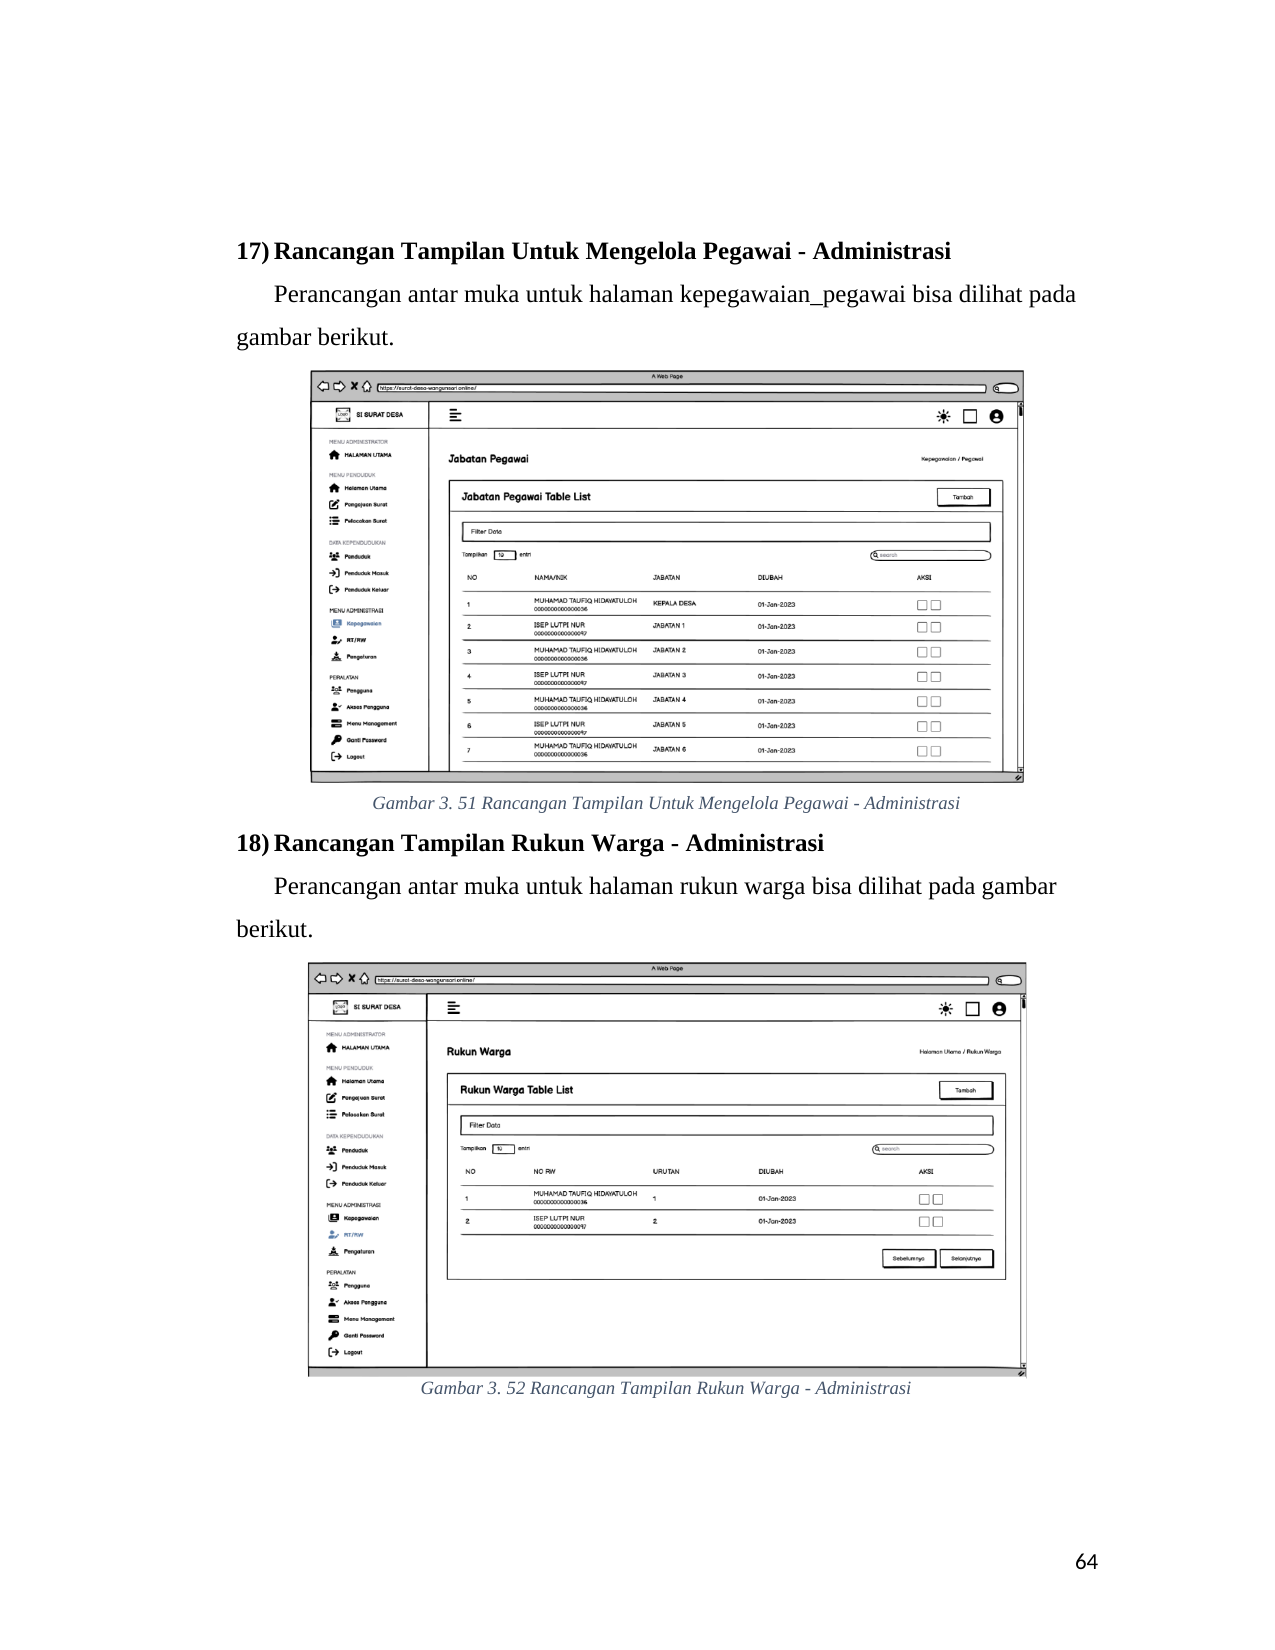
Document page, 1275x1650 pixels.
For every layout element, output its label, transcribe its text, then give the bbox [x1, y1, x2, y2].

picture [307, 962, 1027, 1379]
text Perancangan antar muka untuk halaman kepegawaian_pegawai bisa dilihat pada gambar berikut. [236, 279, 1098, 351]
text Perancangan antar muka untuk halaman rukun warga bisa dilihat pada gambar berikut. [236, 871, 1098, 943]
list Rancangan Tampilan Untuk Mengelola Pegawai - Administrasi [236, 236, 1098, 265]
picture [310, 370, 1024, 783]
